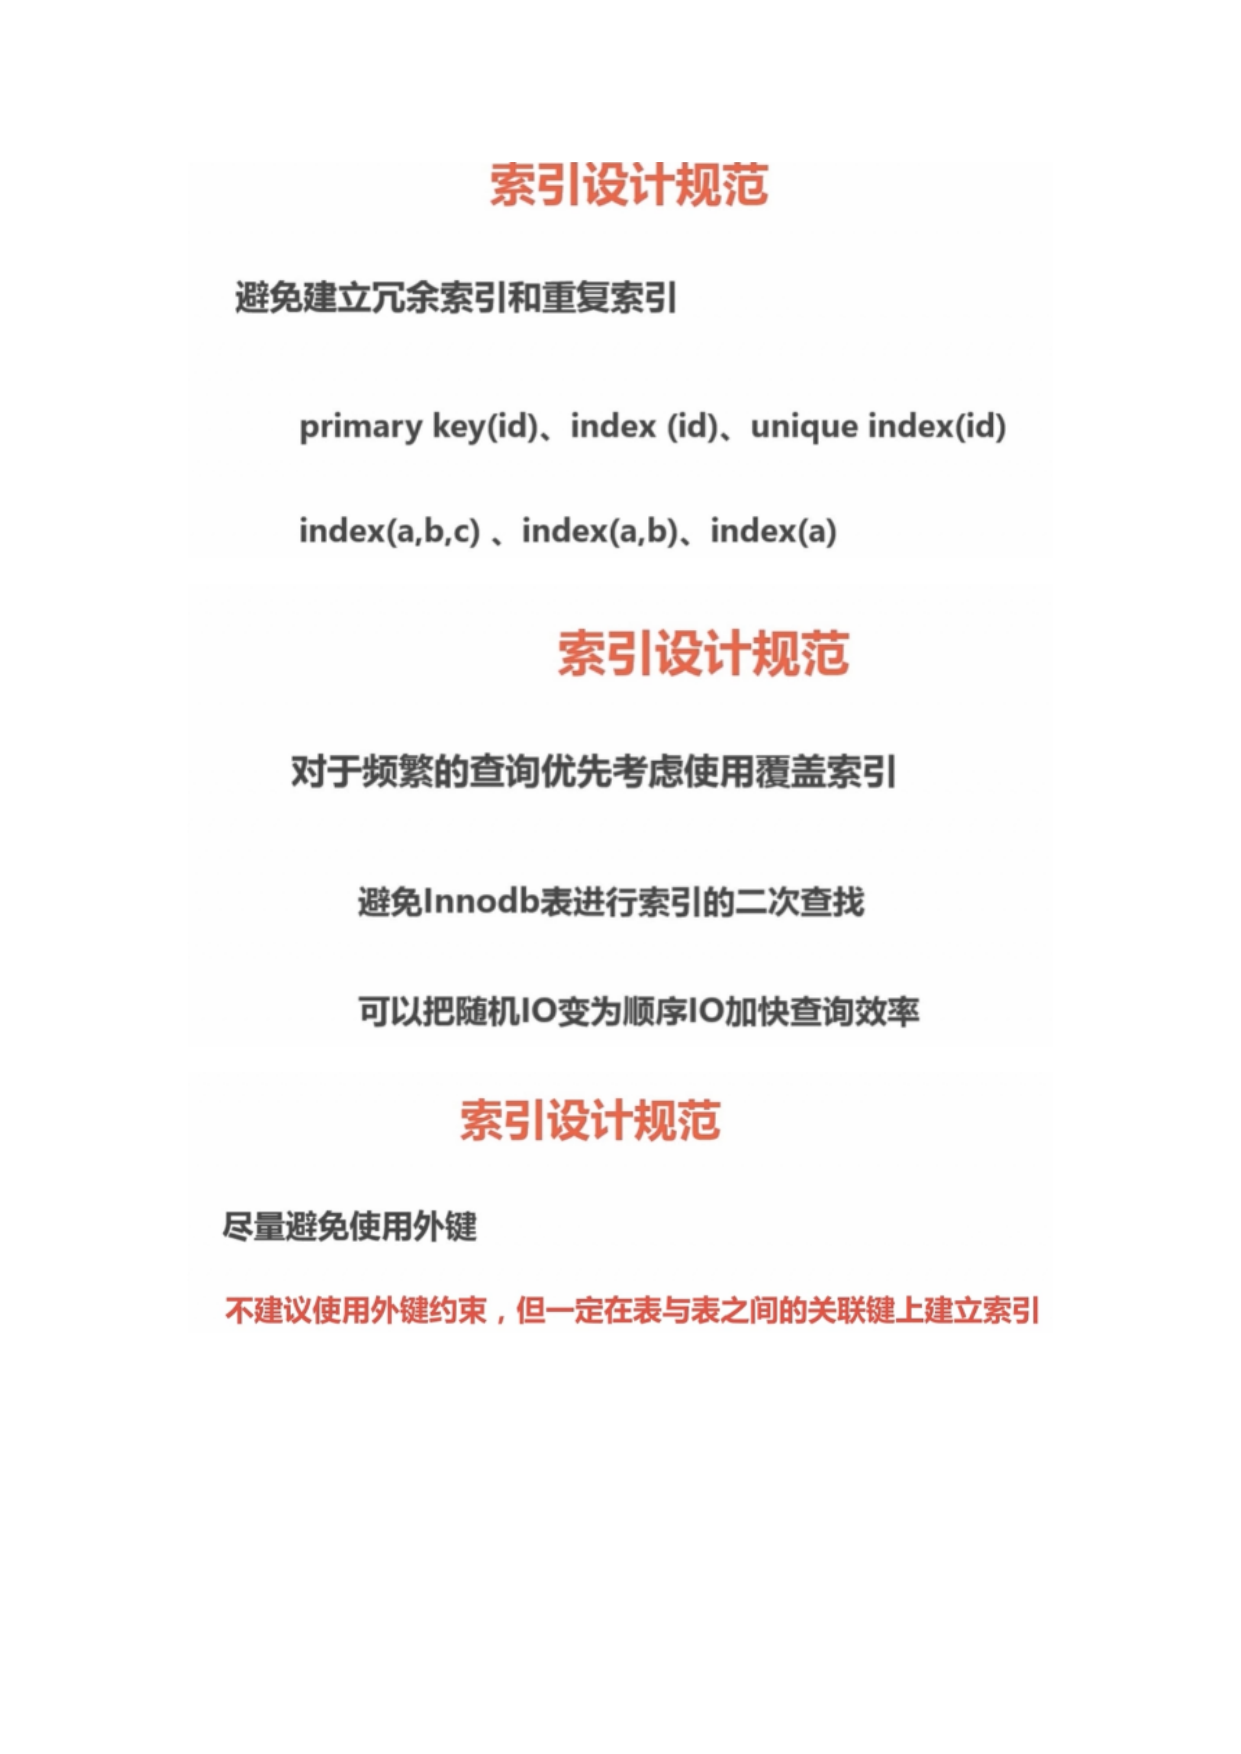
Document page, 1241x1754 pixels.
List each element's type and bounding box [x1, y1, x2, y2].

picture [187, 584, 1053, 1047]
picture [187, 162, 1053, 558]
picture [187, 1072, 1053, 1333]
